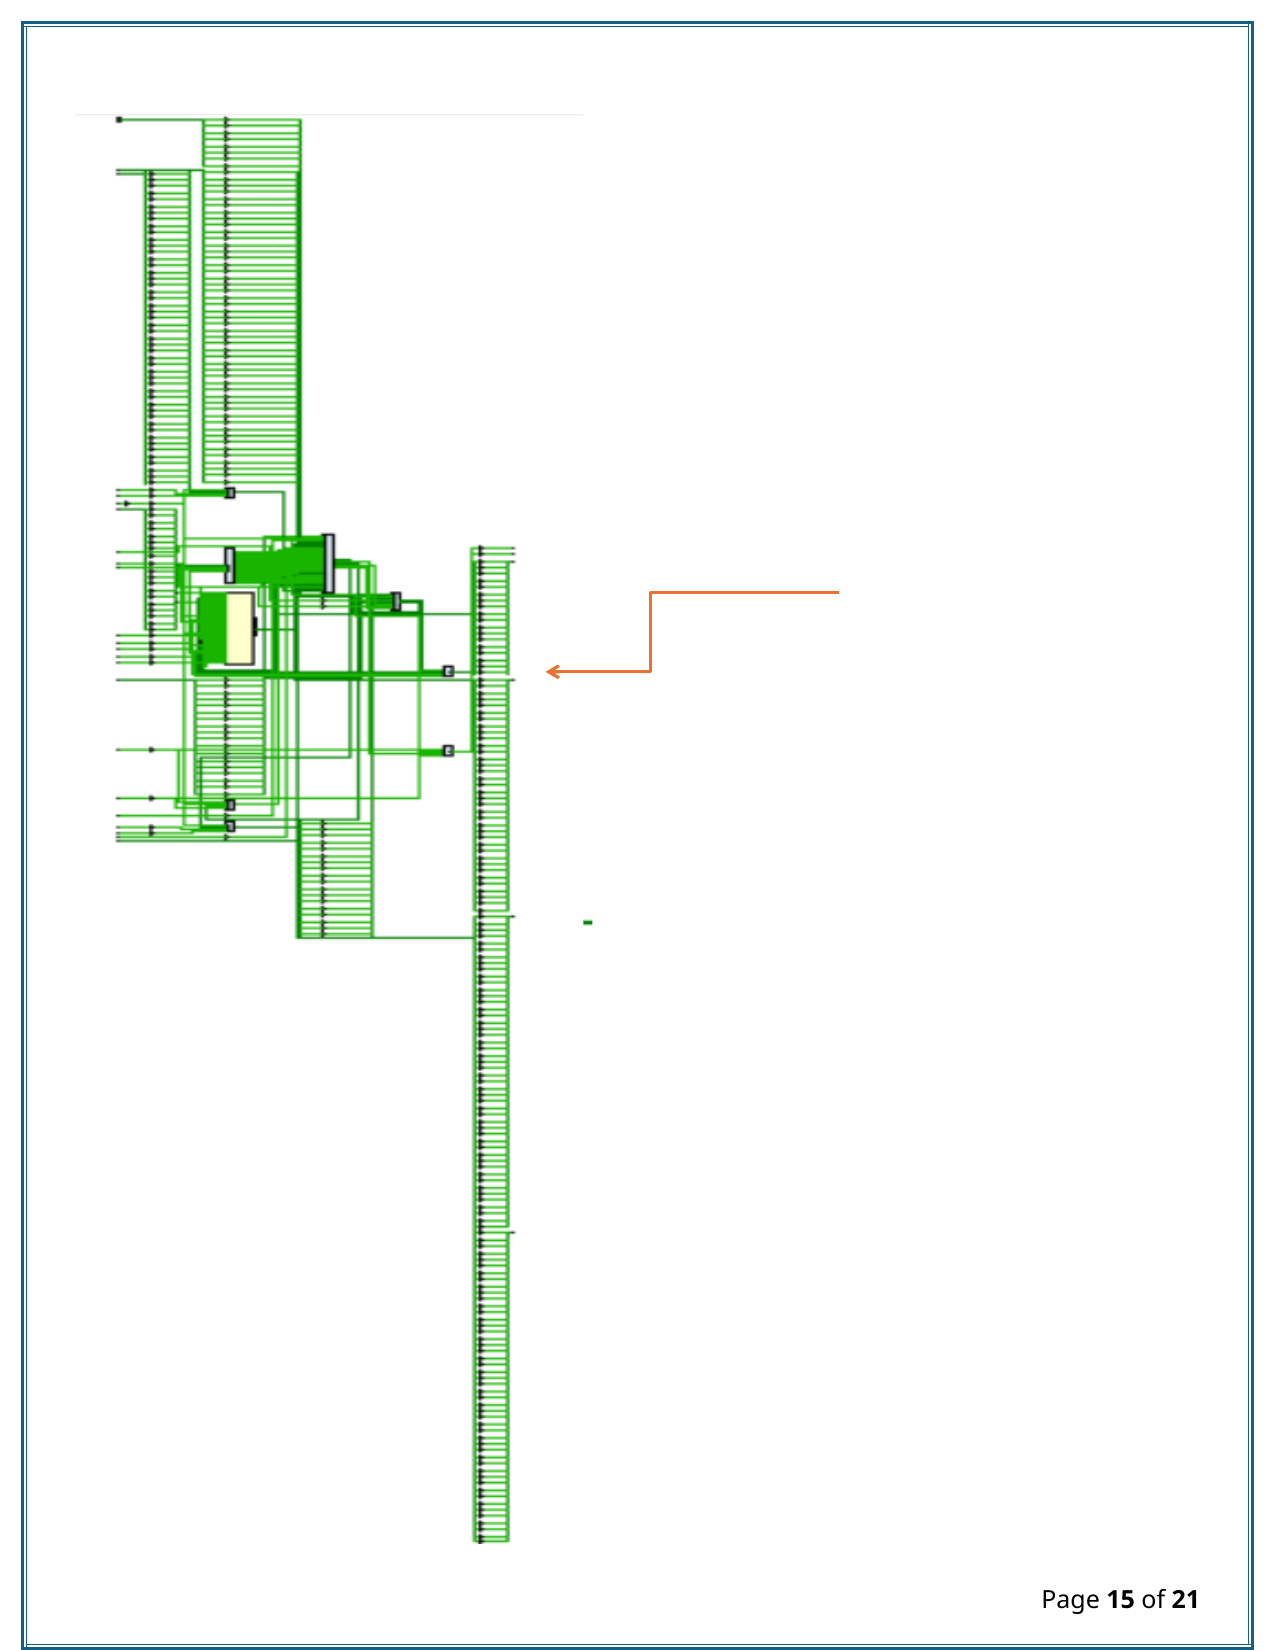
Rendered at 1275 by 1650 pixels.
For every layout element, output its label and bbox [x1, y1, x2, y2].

picture [75, 114, 593, 1544]
